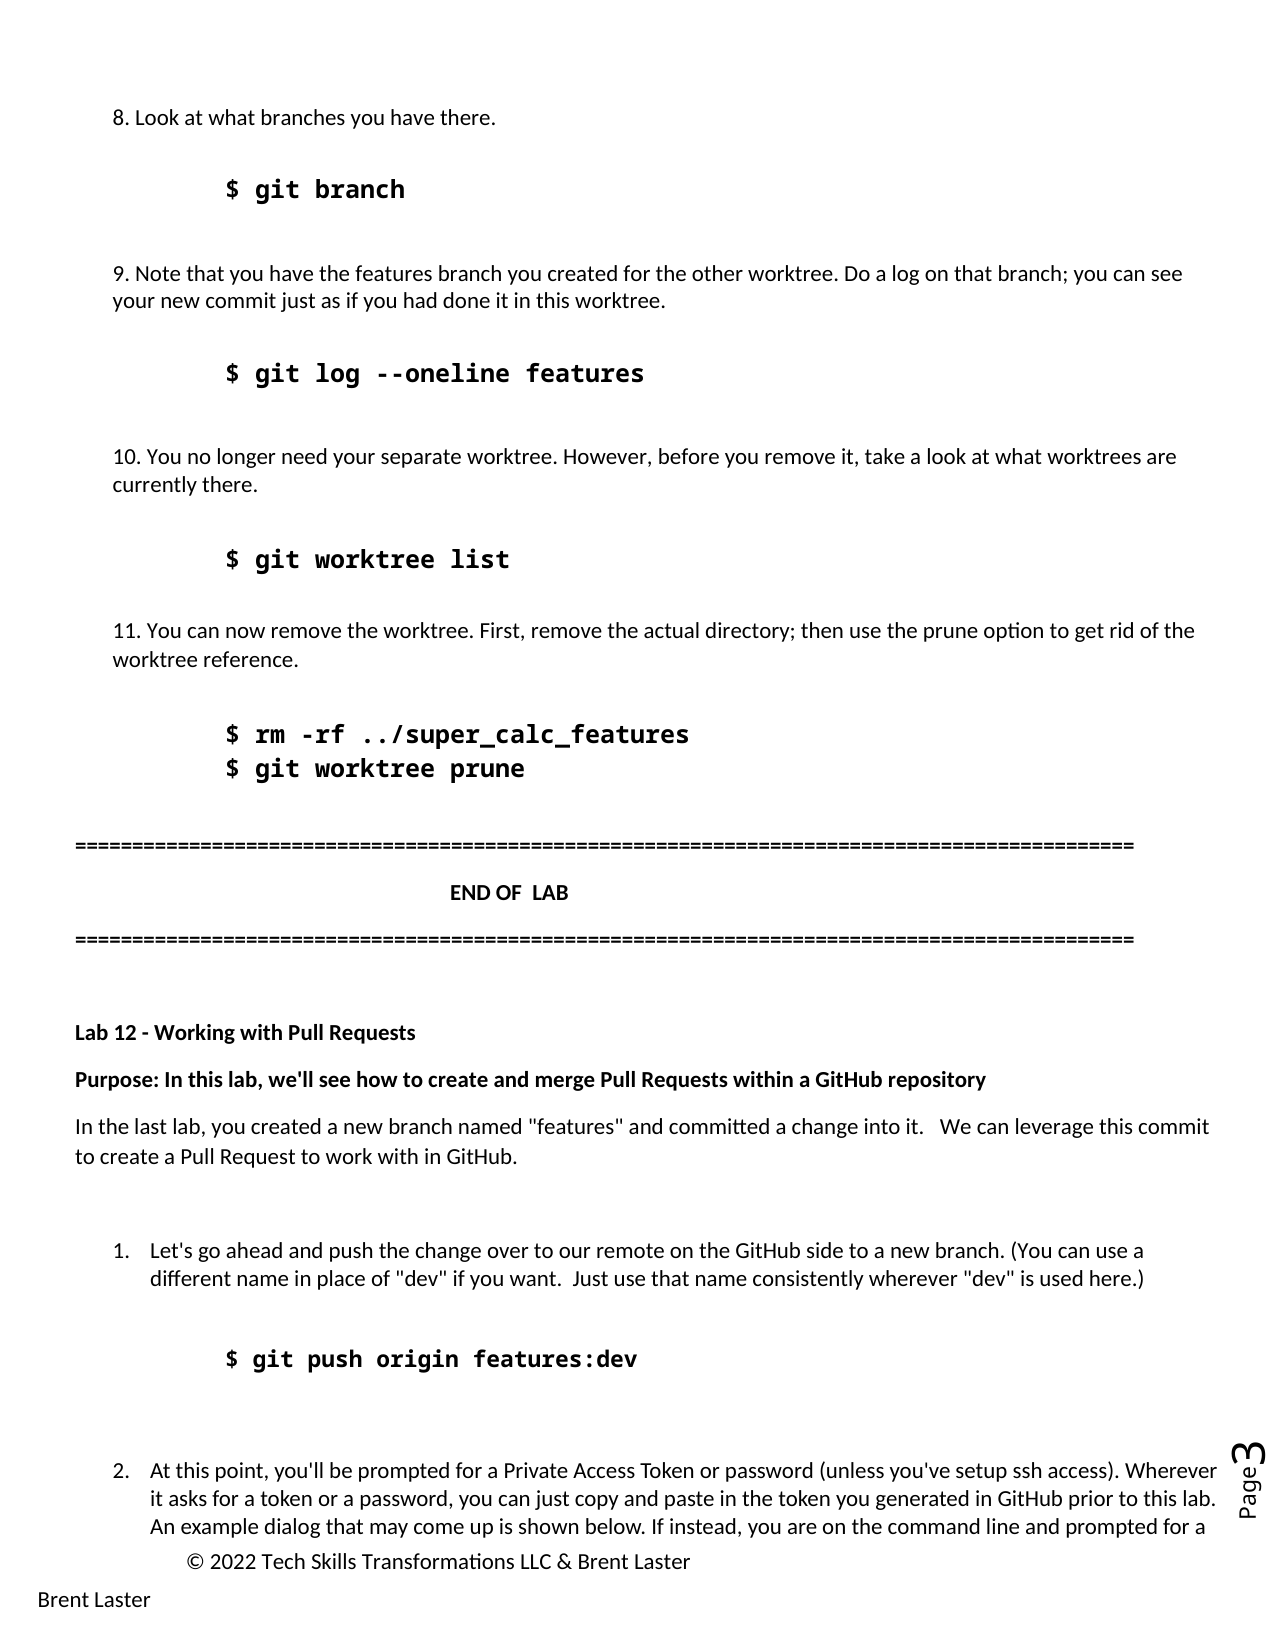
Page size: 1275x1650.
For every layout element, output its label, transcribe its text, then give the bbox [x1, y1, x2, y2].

text $ rm -rf ../super_calc_features [225, 716, 1219, 750]
text $ git worktree prune [225, 750, 1219, 784]
text ============================================================================================= [75, 831, 1219, 859]
text $ git branch [225, 172, 1219, 206]
list 9. Note that you have the features branch you created for the other worktree. Do a log on that branch; you can see your new commit just as if you had done it in this worktree. [112, 259, 1219, 315]
text Purpose: In this lab, we'll see how to create and merge Pull Requests within a GitHub repository [75, 1065, 1219, 1093]
text $ git push origin features:dev [187, 1343, 1219, 1374]
text $ git log --oneline features [225, 355, 1219, 389]
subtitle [112, 1456, 1219, 1540]
text END OF LAB [75, 878, 1219, 906]
text In the last lab, you created a new branch named "features" and committed a change into it. We can leverage this commit to create a Pull Request to work with in GitHub. [75, 1112, 1219, 1171]
list Let's go ahead and push the change over to our remote on the GitHub side to a new branch. (You can use a different name in place of "dev" if you want. Just use that name consistently wherever "dev" is used here.) [112, 1236, 1219, 1292]
text $ git worktree list [225, 542, 1219, 576]
text Lab 12 - Working with Pull Requests [75, 1018, 1219, 1047]
list 8. Look at what branches you have there. [112, 103, 1219, 131]
text ============================================================================================= [75, 925, 1219, 953]
list 11. You can now remove the worktree. First, remove the actual directory; then use the prune option to get rid of the worktree reference. [112, 617, 1219, 673]
list 10. You no longer need your separate worktree. However, before you remove it, take a look at what worktrees are currently there. [112, 442, 1219, 498]
